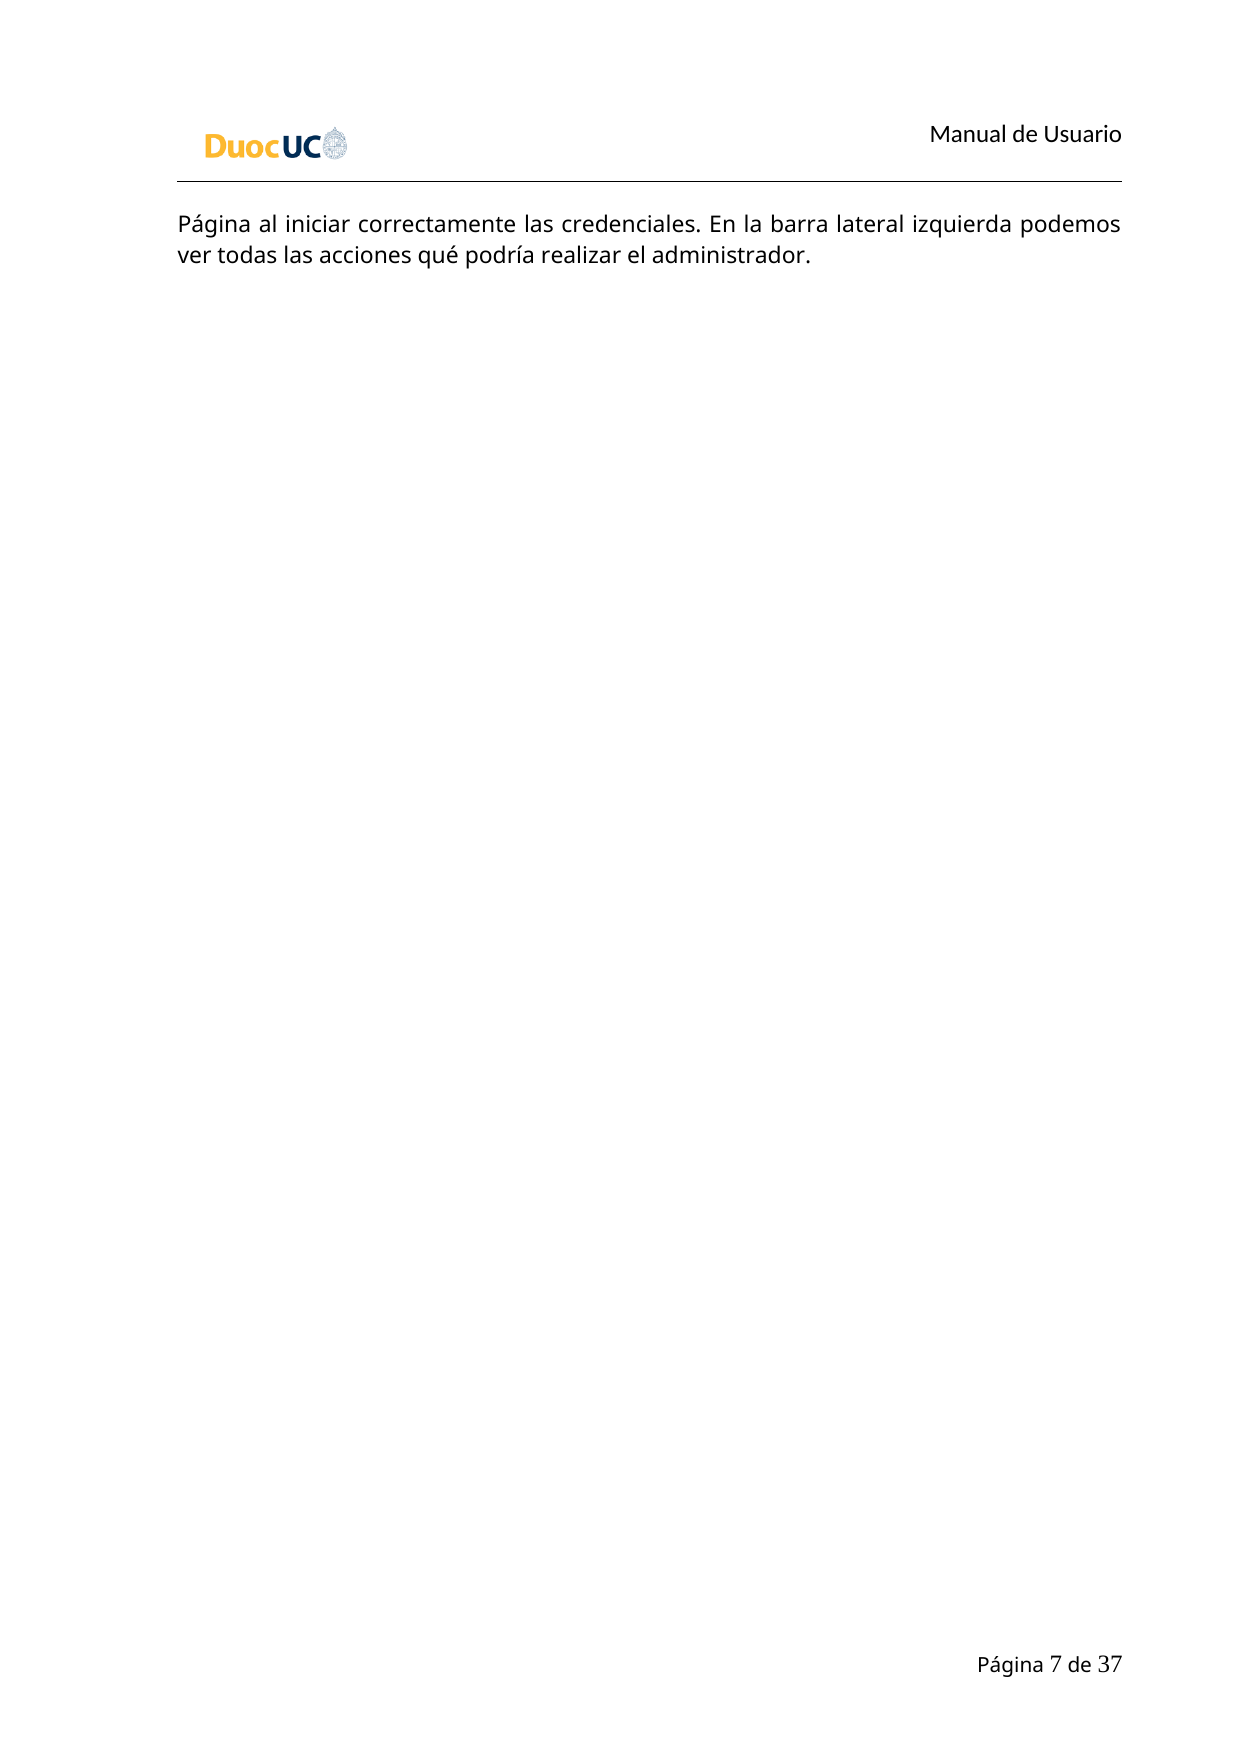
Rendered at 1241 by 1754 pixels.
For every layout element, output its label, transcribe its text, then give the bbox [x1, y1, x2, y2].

picture [198, 123, 352, 162]
text Página al iniciar correctamente las credenciales. En la barra lateral izquierda podemos ver todas las acciones qué podría realizar el administrador. [177, 207, 1122, 270]
